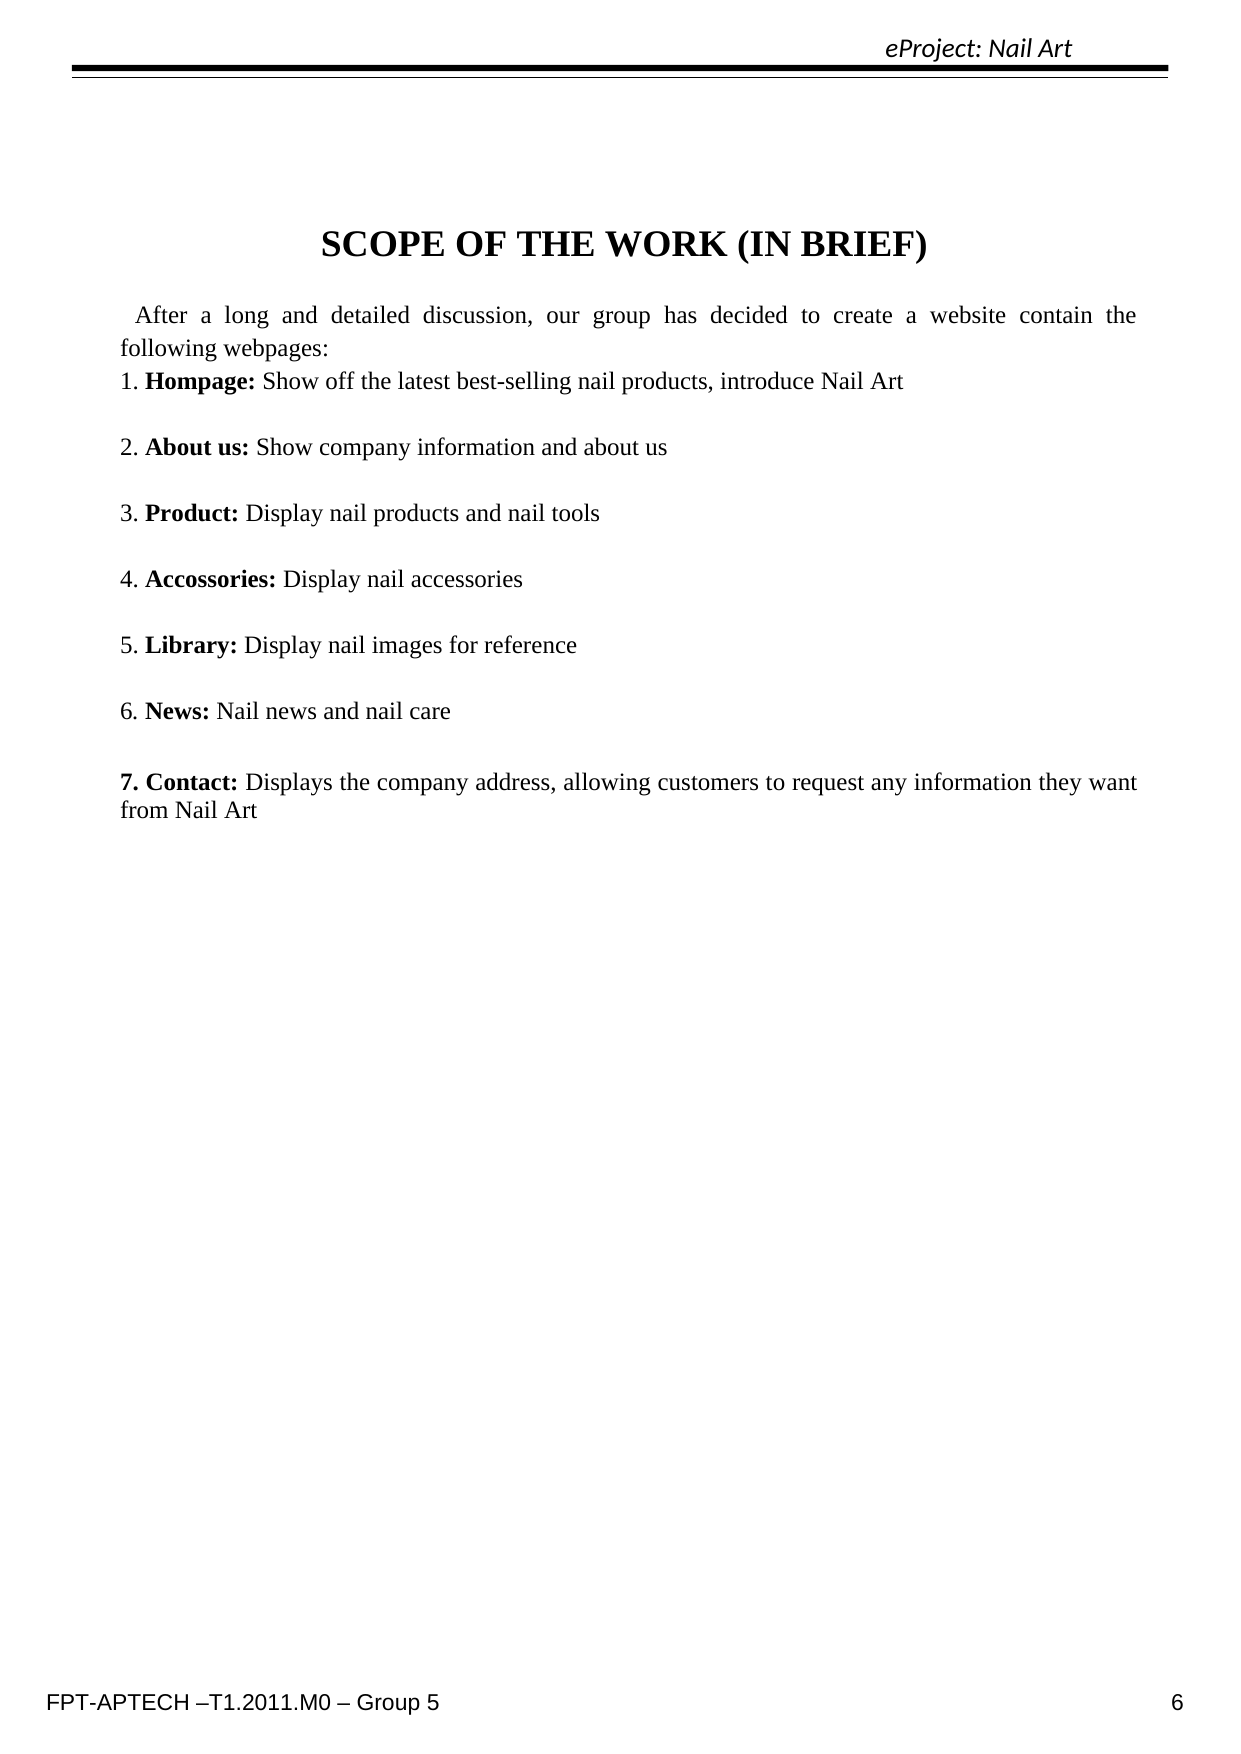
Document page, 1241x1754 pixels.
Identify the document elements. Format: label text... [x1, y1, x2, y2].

text 2. About us: Show company information and about us [120, 432, 1203, 461]
subtitle 7. Contact: Displays the company address, allowing customers to request any information they want from Nail Art [46, 738, 1138, 824]
text After a long and detailed discussion, our group has decided to create a website contain the following webpages: [120, 300, 1138, 361]
text 1. Hompage: Show off the latest best-selling nail products, introduce Nail Art [120, 366, 1203, 394]
text 6. News: Nail news and nail care [120, 663, 1203, 725]
text 5. Library: Display nail images for reference [120, 597, 1203, 659]
text 3. Product: Display nail products and nail tools [120, 498, 1203, 527]
subtitle SCOPE OF THE WORK (IN BRIEF) [46, 222, 1203, 265]
text 4. Accossories: Display nail accessories [120, 564, 1203, 593]
